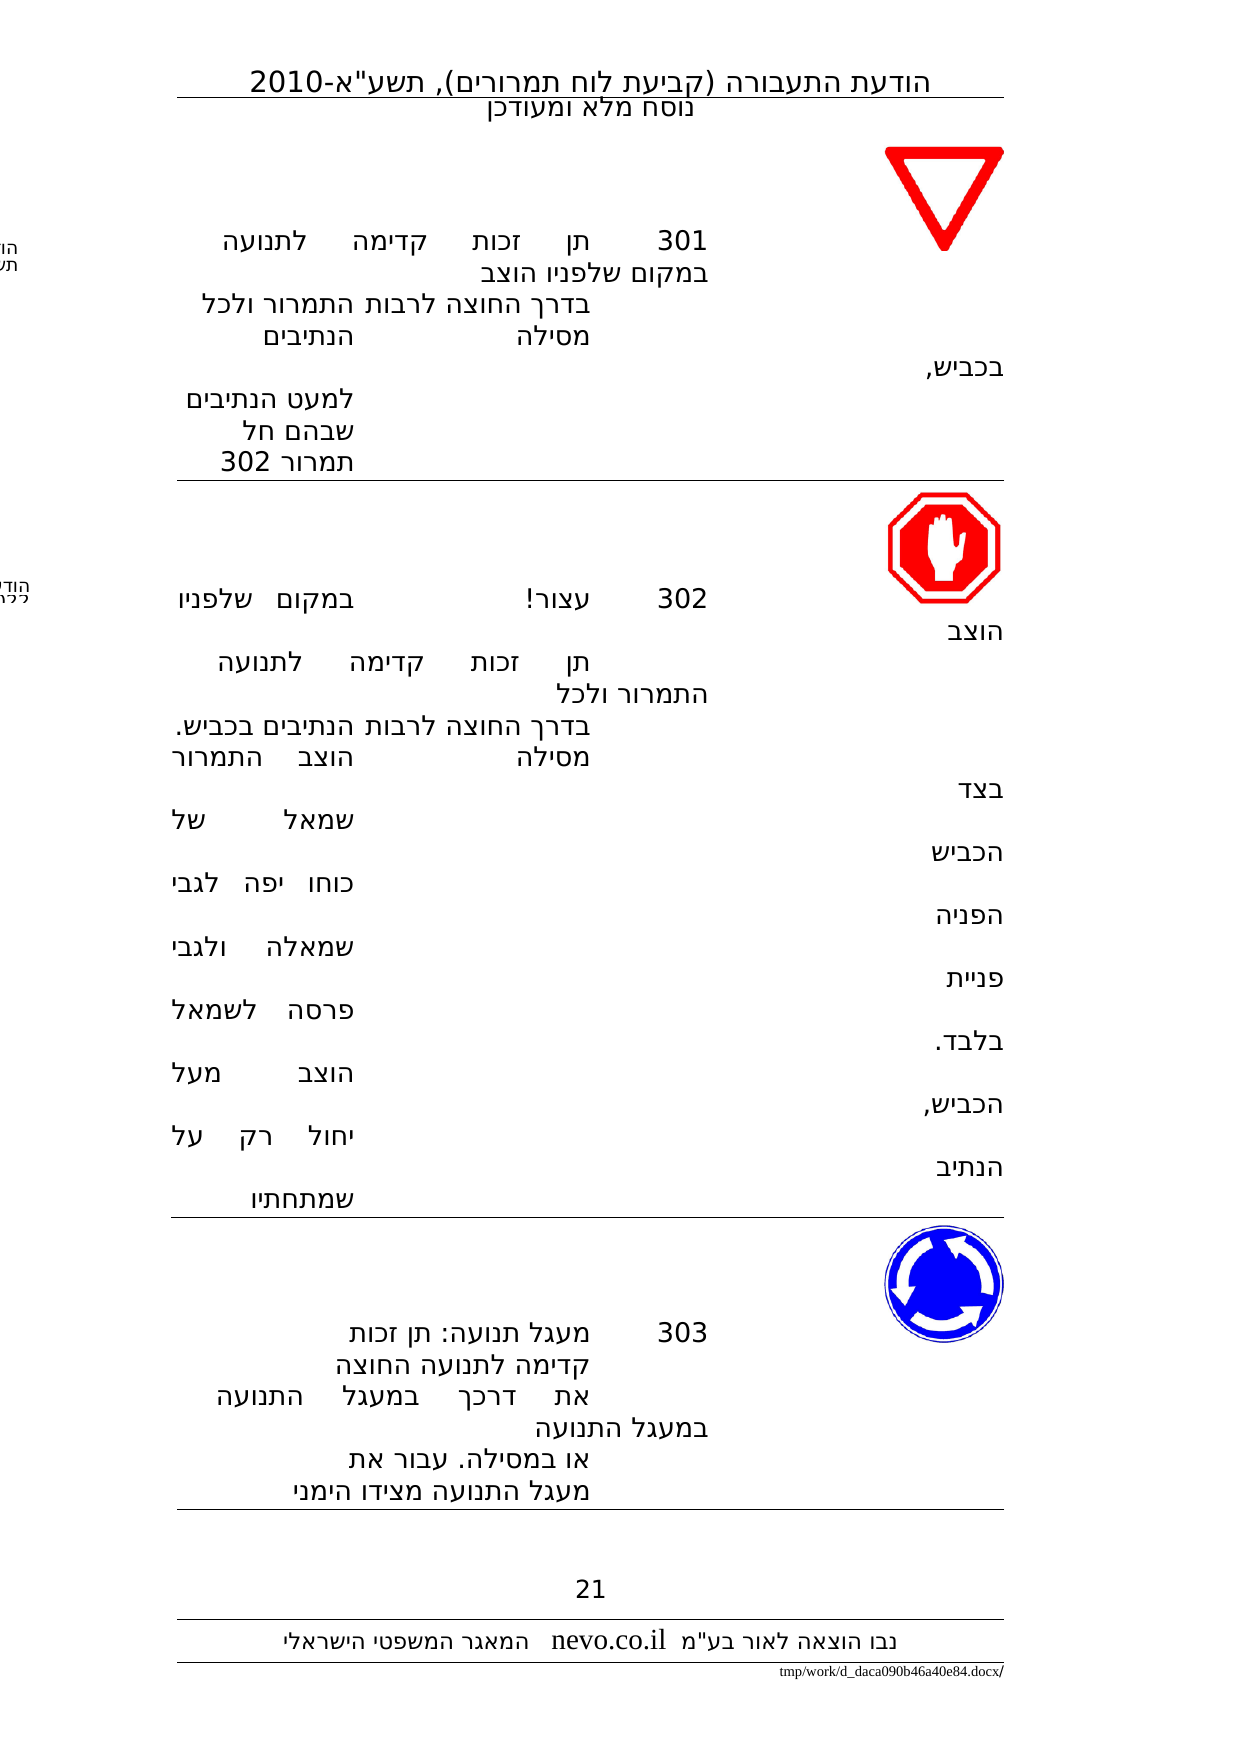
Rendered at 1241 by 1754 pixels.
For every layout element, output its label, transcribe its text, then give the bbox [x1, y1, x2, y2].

text 303 מעגל תנועה: תן זכות [177, 1226, 1004, 1349]
text פרסה לשמאל בלבד. [171, 994, 1004, 1057]
text שמאלה ולגבי פניית [171, 931, 1004, 994]
text שמאל של הכביש [171, 804, 1004, 868]
text או במסילה. עבור את [177, 1444, 1004, 1475]
text שמתחתיו [171, 1183, 1004, 1217]
text שבהם חל [177, 415, 1004, 446]
text מעגל התנועה מצידו הימני [177, 1475, 1004, 1509]
text הוצב מעל הכביש, [171, 1057, 1004, 1120]
text מסילה הנתיבים בכביש, [177, 320, 1004, 383]
text 302 עצור! במקום שלפניו הוצב [177, 489, 1004, 647]
text יחול רק על הנתיב [171, 1120, 1004, 1183]
text מסילה הוצב התמרור בצד [171, 741, 1004, 804]
text 301 תן זכות קדימה לתנועה במקום שלפניו הוצב [177, 144, 1004, 289]
text תמרור 302 [177, 446, 1004, 480]
text בדרך החוצה לרבות התמרור ולכל [177, 289, 1004, 320]
text קדימה לתנועה החוצה [177, 1349, 1004, 1381]
text בדרך החוצה לרבות הנתיבים בכביש. [171, 710, 1004, 741]
text תן זכות קדימה לתנועה התמרור ולכל [171, 647, 1004, 710]
text למעט הנתיבים [177, 383, 1004, 415]
text כוחו יפה לגבי הפניה [171, 868, 1004, 931]
text את דרכך במעגל התנועה במעגל התנועה [177, 1381, 1004, 1444]
